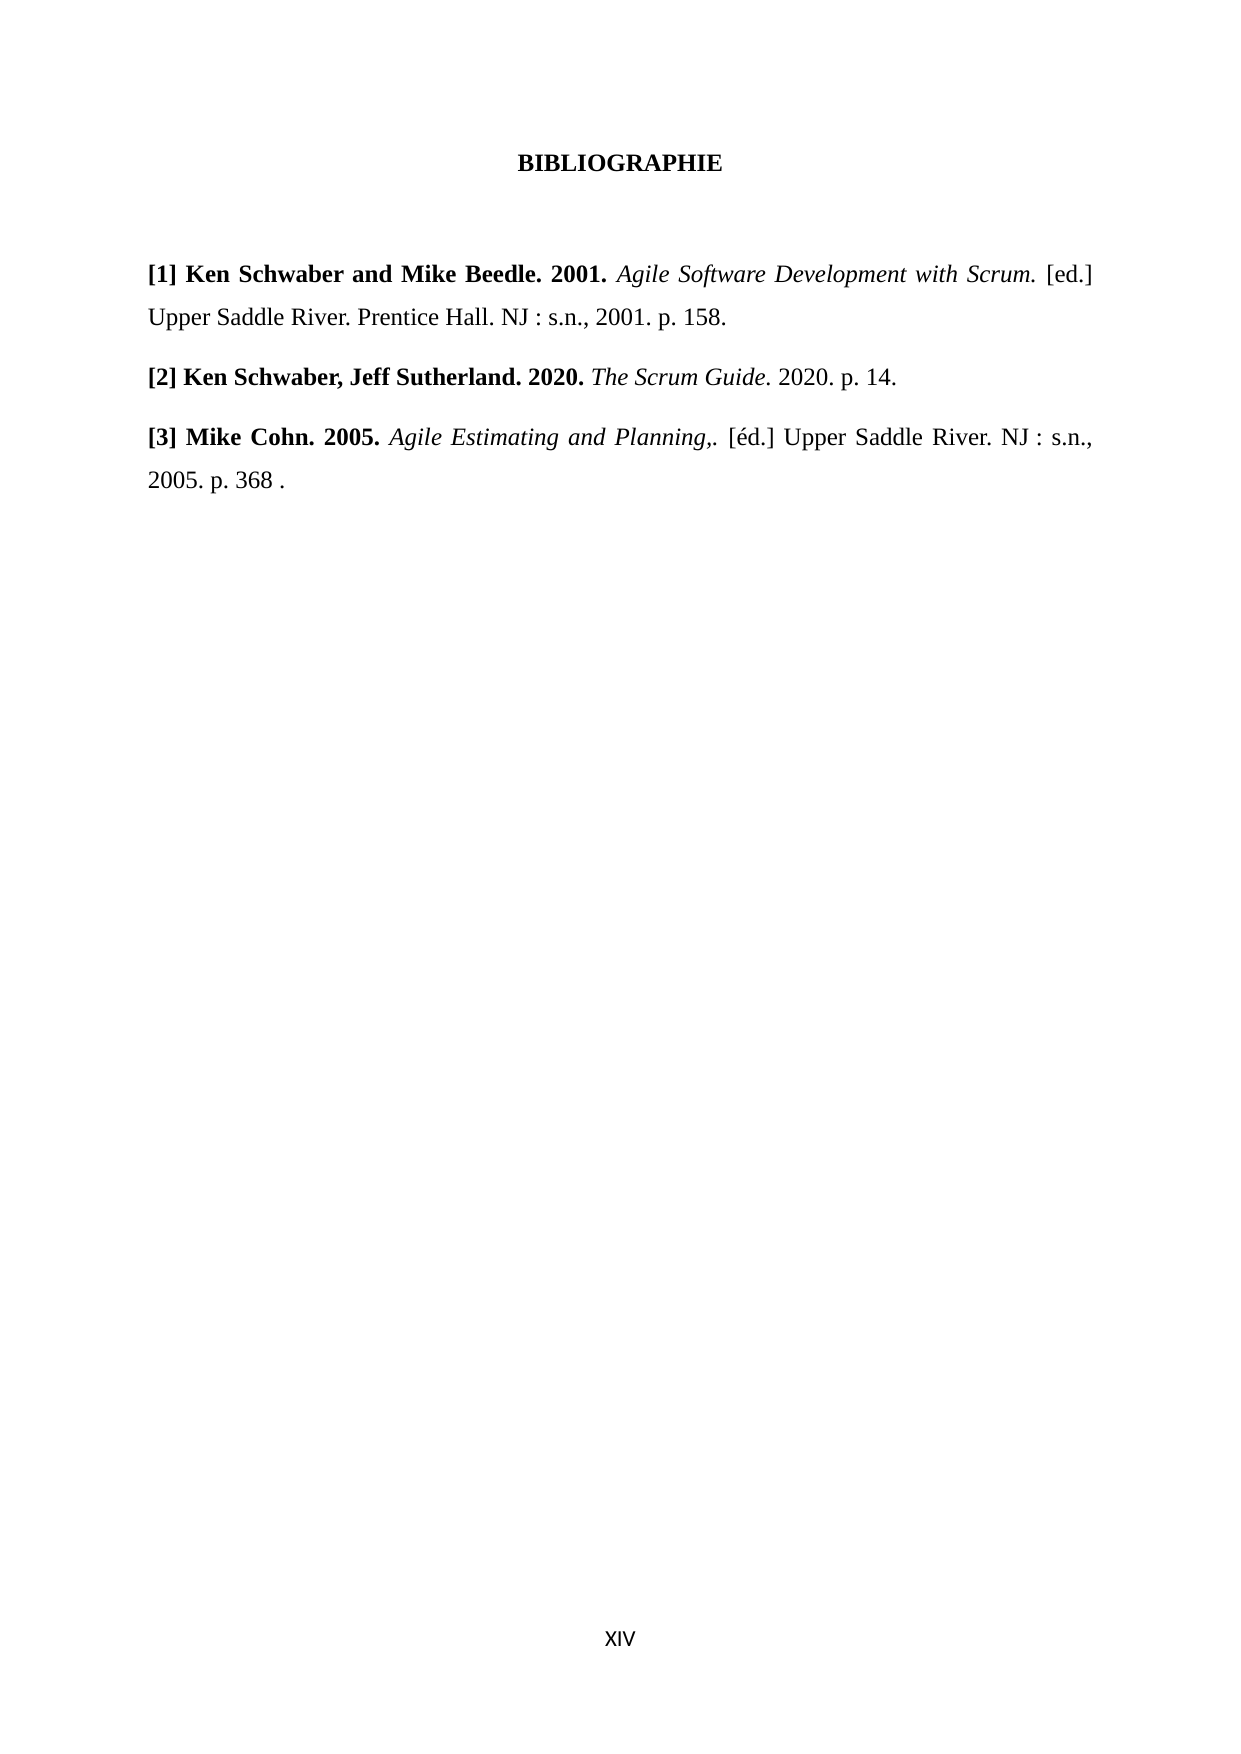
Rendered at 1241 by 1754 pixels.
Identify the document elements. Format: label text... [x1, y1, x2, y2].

subtitle BIBLIOGRAPHIE [148, 148, 1093, 176]
